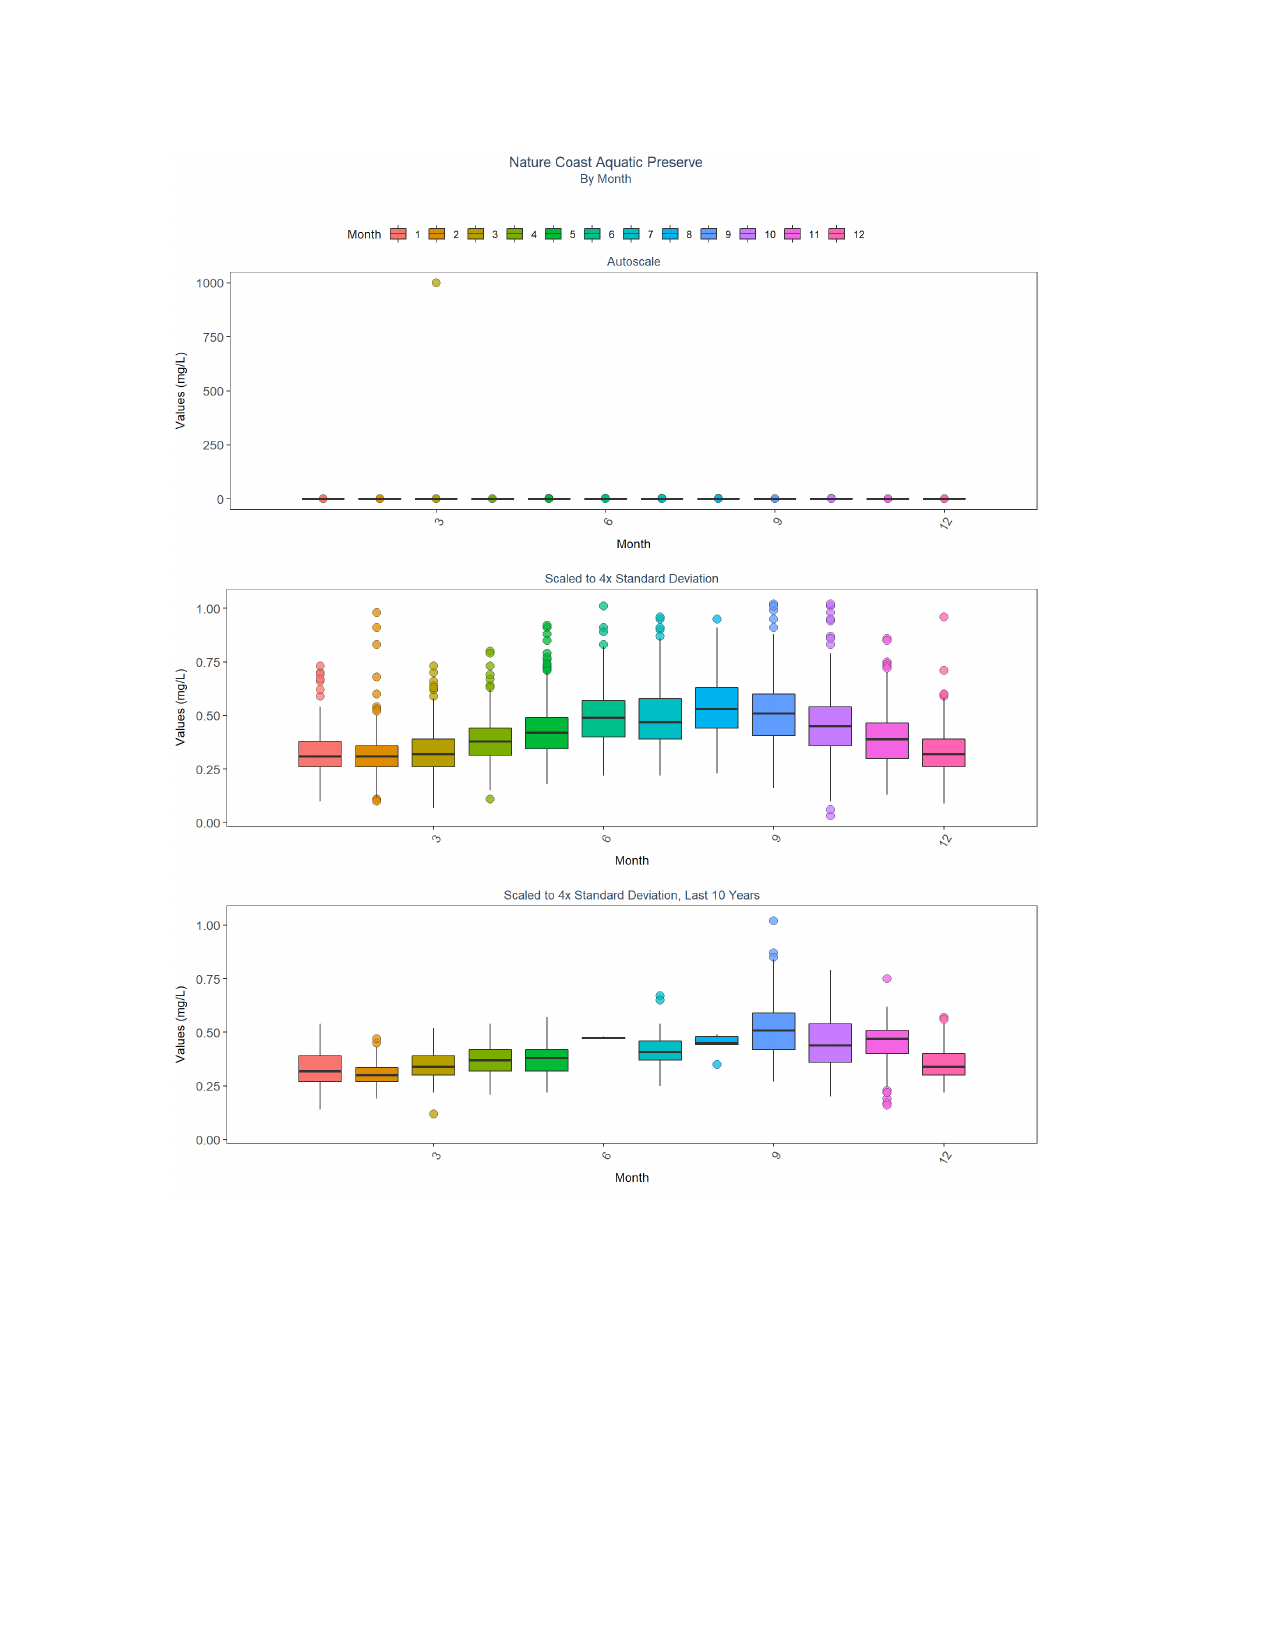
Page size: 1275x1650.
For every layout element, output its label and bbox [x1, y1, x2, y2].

picture [168, 150, 1044, 1200]
